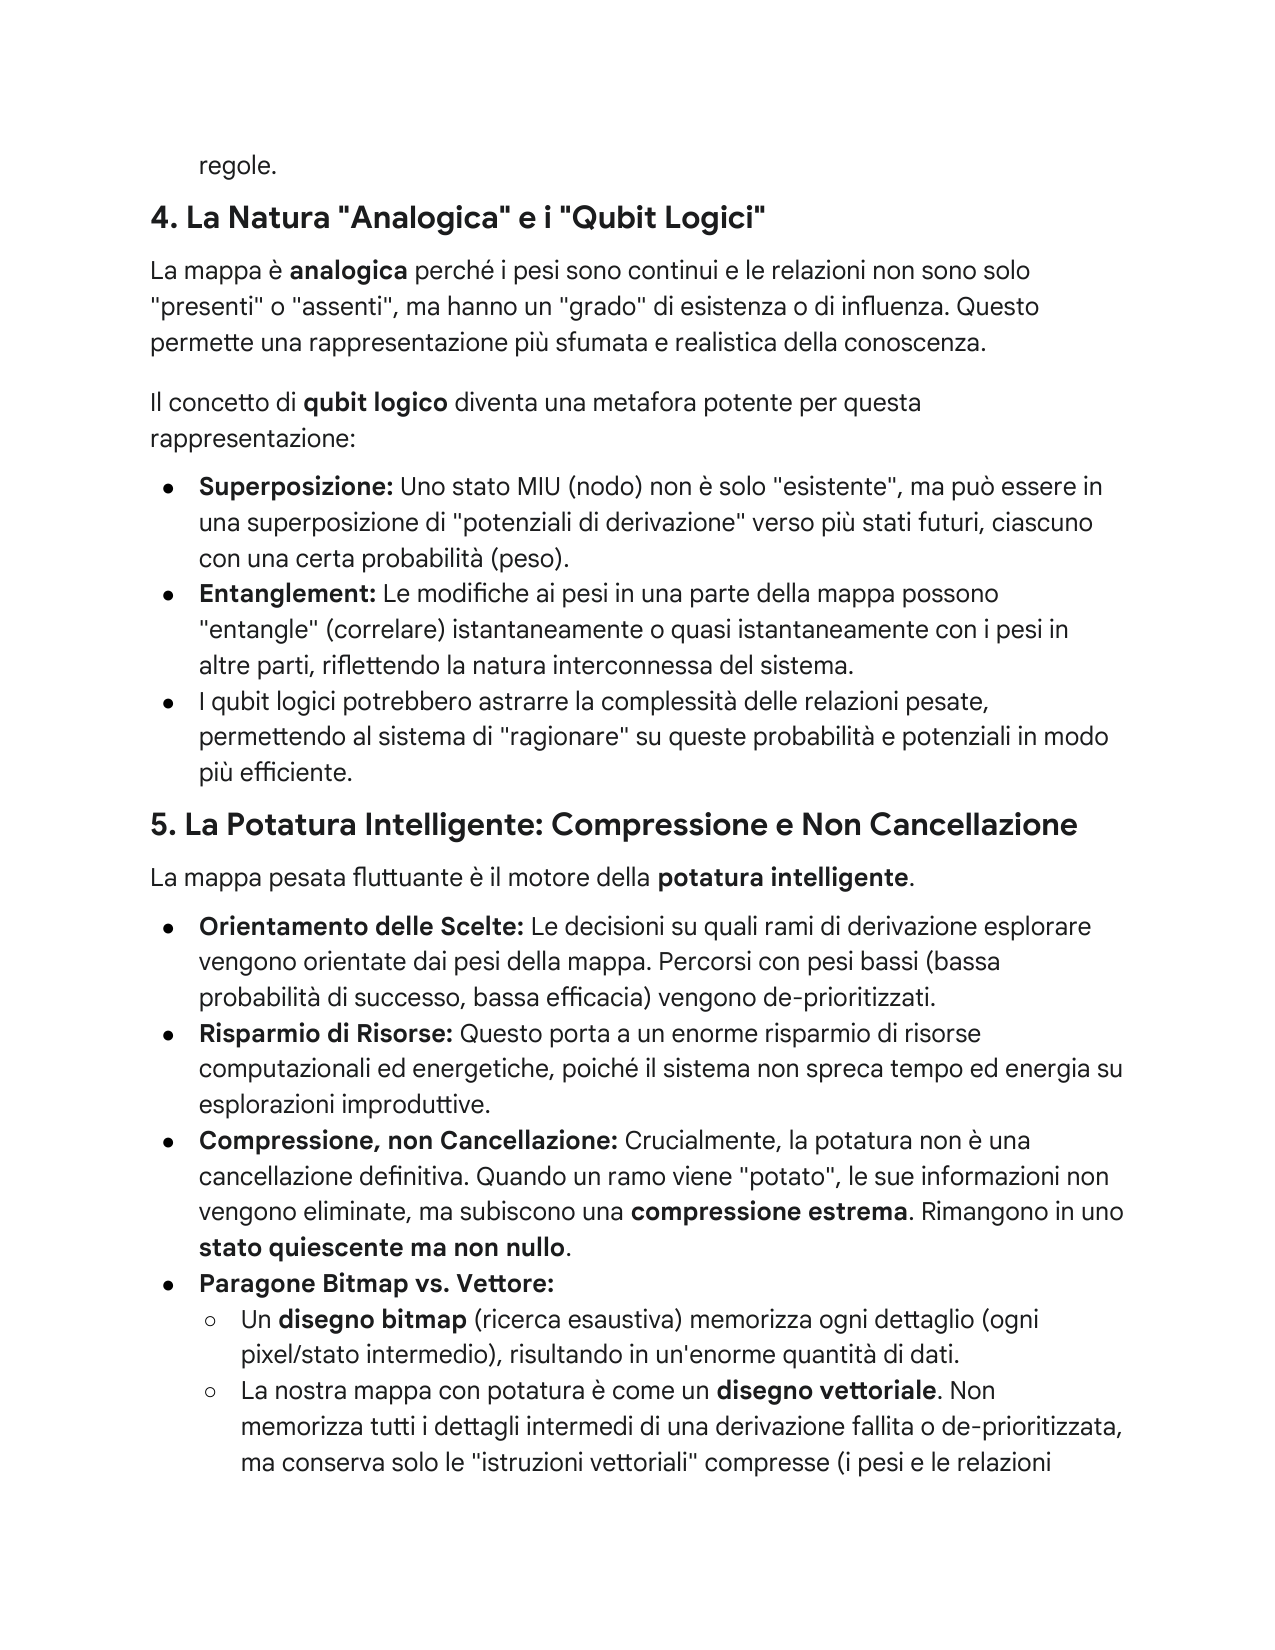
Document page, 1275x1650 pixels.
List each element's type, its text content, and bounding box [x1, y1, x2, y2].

list Superposizione: Uno stato MIU (nodo) non è solo "esistente", ma può essere in una superposizione di "potenziali di derivazione" verso più stati futuri, ciascuno con una certa probabilità (peso). [161, 471, 1125, 574]
subtitle 4. La Natura "Analogica" e i "Qubit Logici" [150, 198, 1125, 237]
subtitle 5. La Potatura Intelligente: Compressione e Non Cancellazione [150, 806, 1125, 845]
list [203, 1375, 1125, 1478]
list Risparmio di Risorse: Questo porta a un enorme risparmio di risorse computazionali ed energetiche, poiché il sistema non spreca tempo ed energia su esplorazioni improduttive. [161, 1018, 1125, 1121]
list Paragone Bitmap vs. Vettore: [161, 1268, 1125, 1299]
list Entanglement: Le modifiche ai pesi in una parte della mappa possono "entangle" (correlare) istantaneamente o quasi istantaneamente con i pesi in altre parti, riflettendo la natura interconnessa del sistema. [161, 579, 1125, 681]
list I qubit logici potrebbero astrarre la complessità delle relazioni pesate, permettendo al sistema di "ragionare" su queste probabilità e potenziali in modo più efficiente. [161, 686, 1125, 789]
text La mappa è analogica perché i pesi sono continui e le relazioni non sono solo "presenti" o "assenti", ma hanno un "grado" di esistenza o di influenza. Questo permette una rappresentazione più sfumata e realistica della conoscenza. [150, 255, 1125, 358]
list Un disegno bitmap (ricerca esaustiva) memorizza ogni dettaglio (ogni pixel/stato intermedio), risultando in un'enorme quantità di dati. [203, 1304, 1125, 1371]
text Il concetto di qubit logico diventa una metafora potente per questa rappresentazione: [150, 387, 1125, 454]
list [161, 150, 1125, 181]
list Compressione, non Cancellazione: Crucialmente, la potatura non è una cancellazione definitiva. Quando un ramo viene "potato", le sue informazioni non vengono eliminate, ma subiscono una compressione estrema. Rimangono in uno stato quiescente ma non nullo. [161, 1125, 1125, 1264]
text La mappa pesata fluttuante è il motore della potatura intelligente. [150, 863, 1125, 894]
list Orientamento delle Scelte: Le decisioni su quali rami di derivazione esplorare vengono orientate dai pesi della mappa. Percorsi con pesi bassi (bassa probabilità di successo, bassa efficacia) vengono de-prioritizzati. [161, 911, 1125, 1014]
